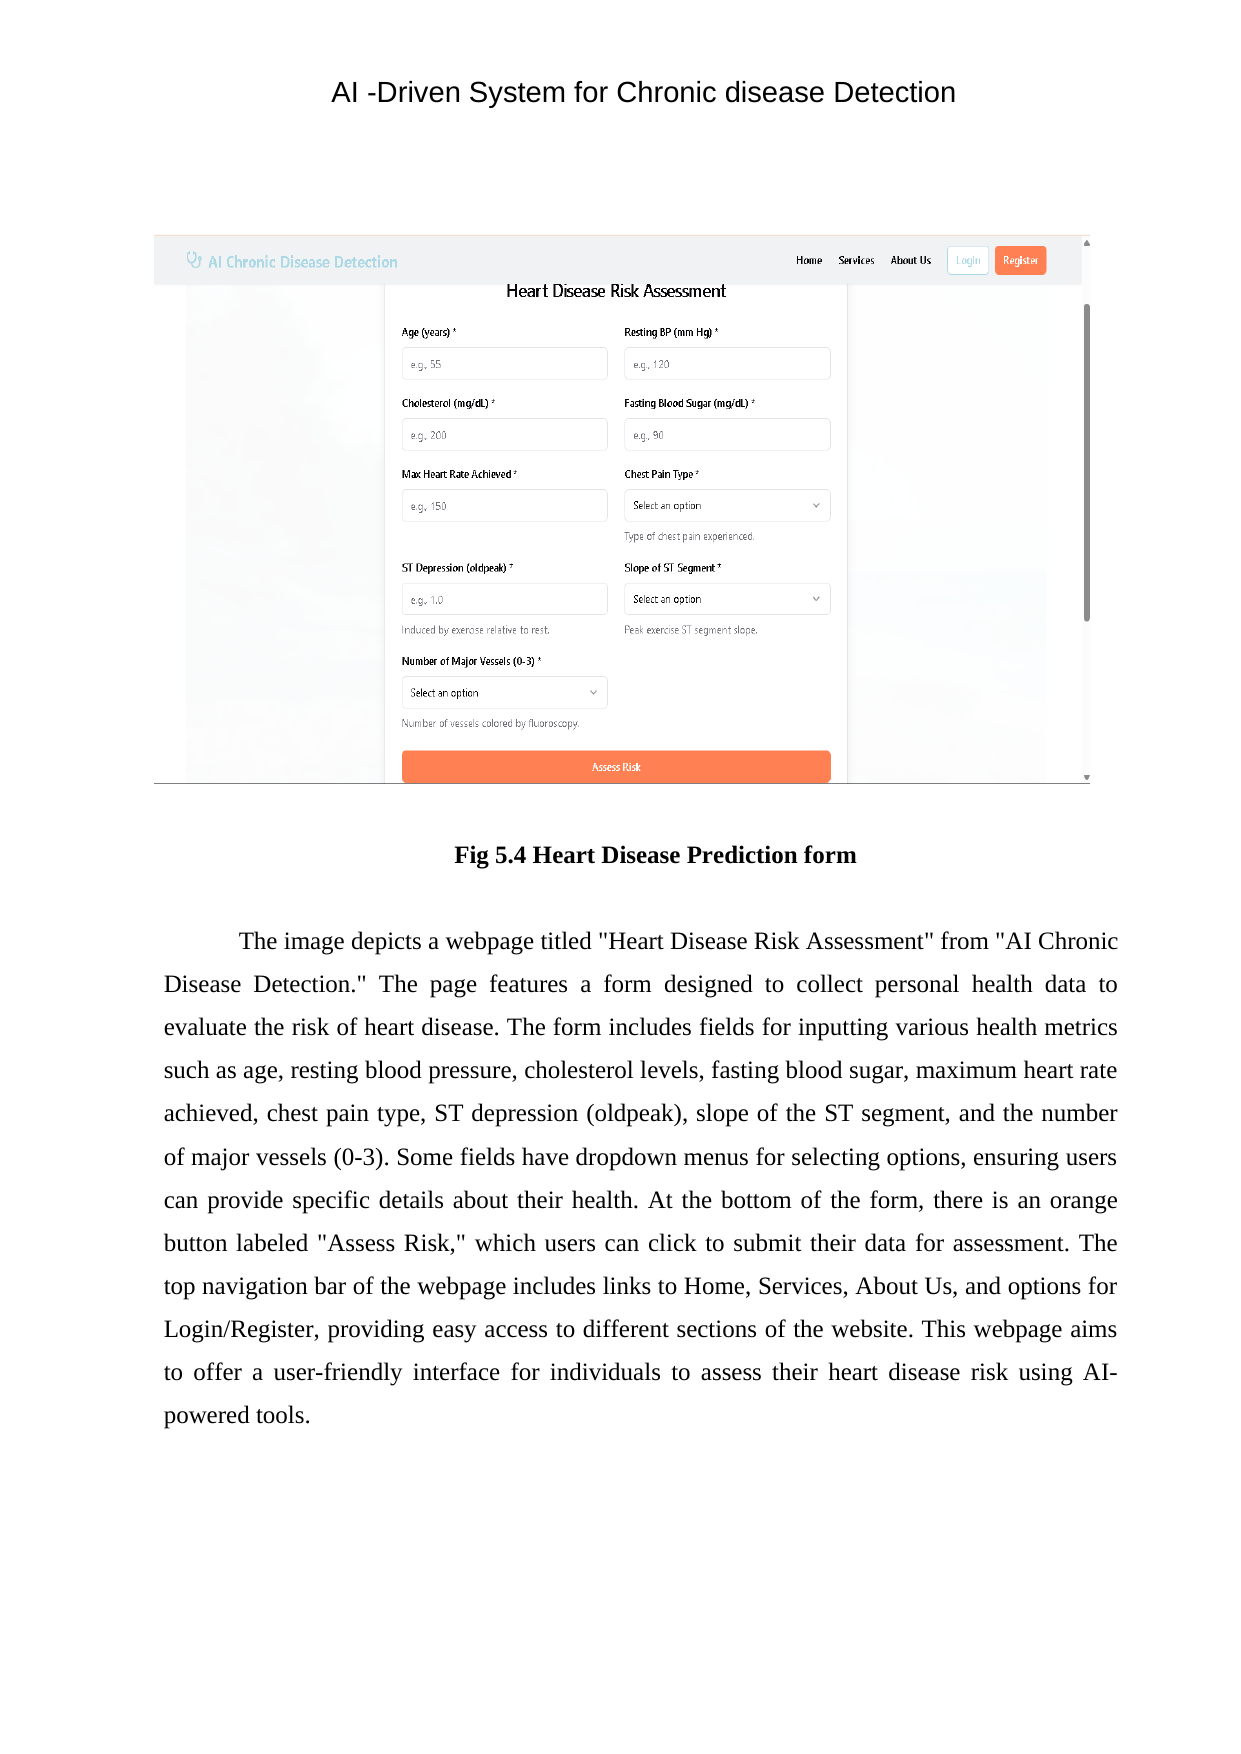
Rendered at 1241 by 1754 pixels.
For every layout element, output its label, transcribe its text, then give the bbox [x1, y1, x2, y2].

picture [154, 234, 1091, 784]
text The image depicts a webpage titled "Heart Disease Risk Assessment" from "AI Chronic Disease Detection." The page features a form designed to collect personal health data to evaluate the risk of heart disease. The form includes fields for inputting various health metrics such as age, resting blood pressure, cholesterol levels, fasting blood sugar, maximum heart rate achieved, chest pain type, ST depression (oldpeak), slope of the ST segment, and the number of major vessels (0-3). Some fields have dropdown menus for selecting options, ensuring users can provide specific details about their health. At the bottom of the form, there is an orange button labeled "Assess Risk," which users can click to submit their data for assessment. The top navigation bar of the webpage includes links to Home, Services, About Us, and options for Login/Register, providing easy access to different sections of the website. This webpage aims to offer a user-friendly interface for individuals to assess their heart disease risk using AI-powered tools. [163, 926, 1119, 1429]
text Fig 5.4 Heart Disease Prediction form [154, 840, 1119, 868]
